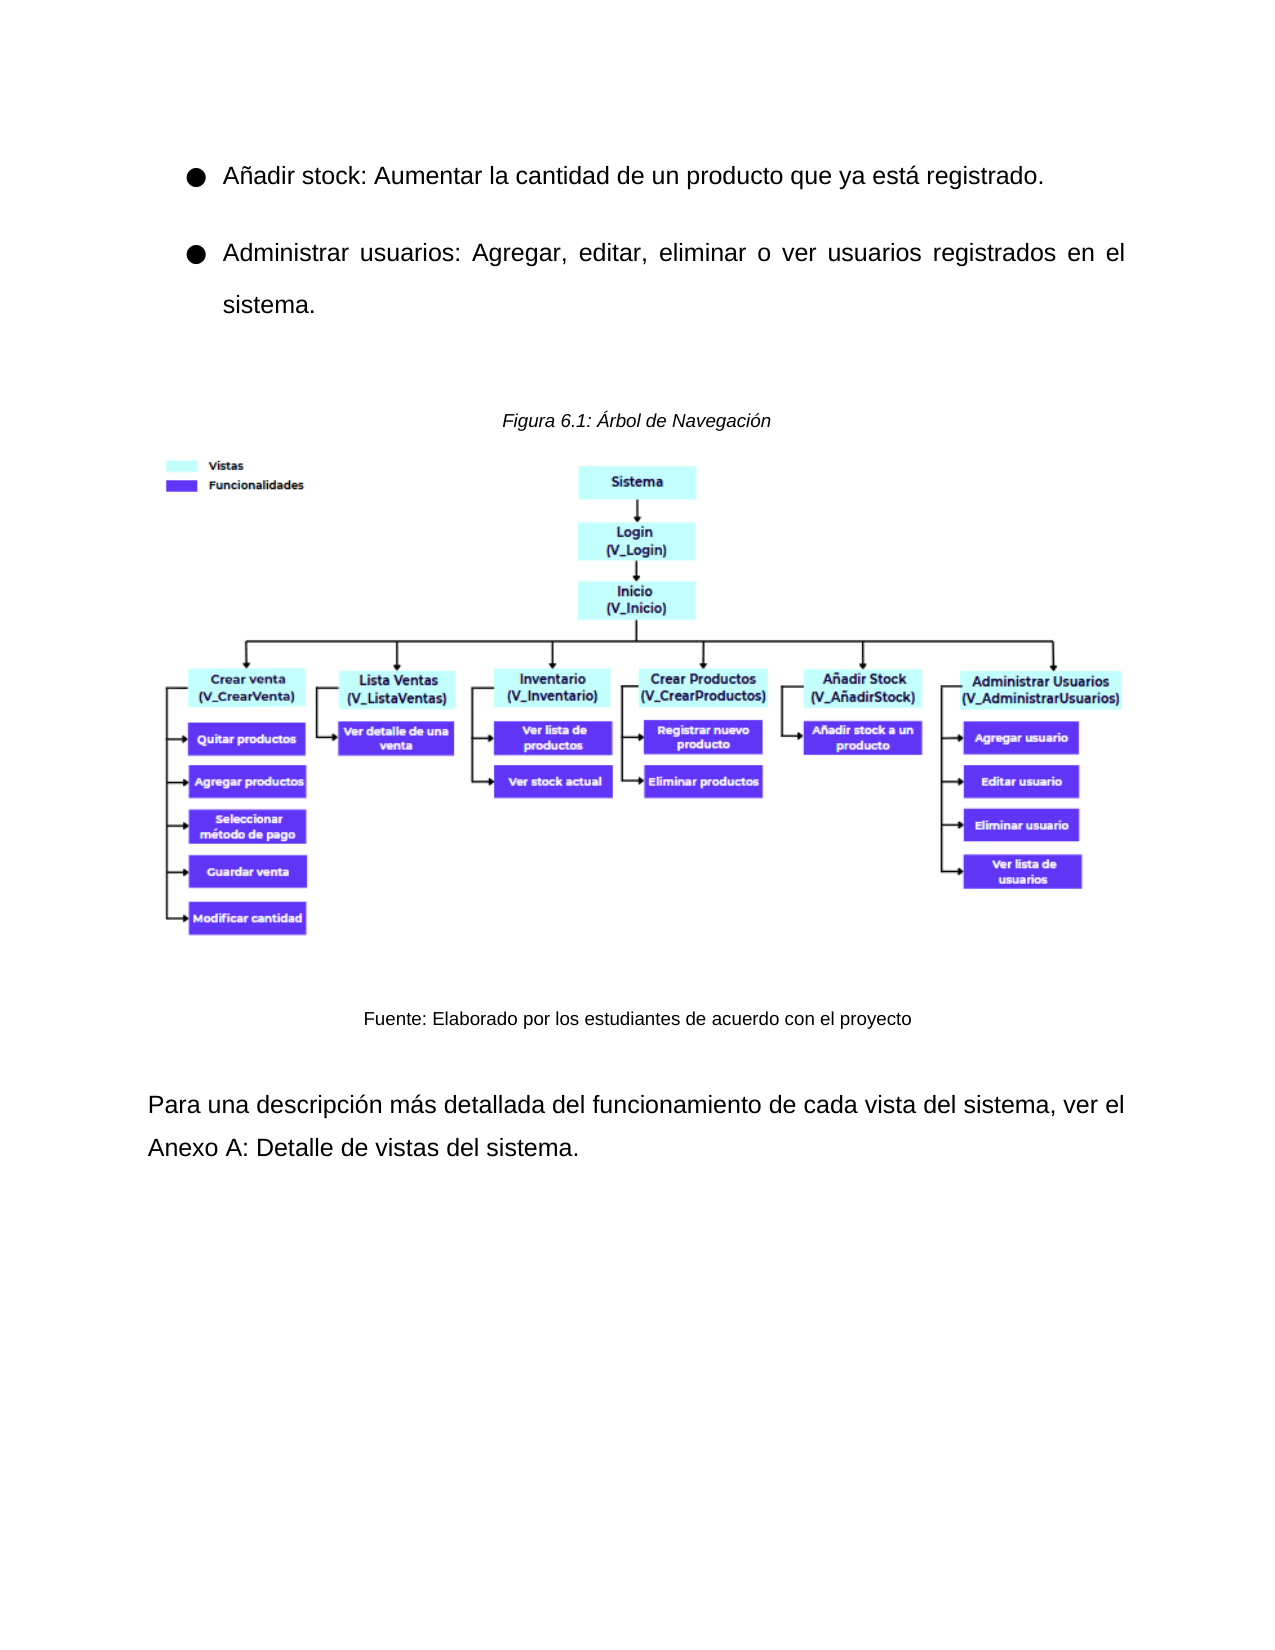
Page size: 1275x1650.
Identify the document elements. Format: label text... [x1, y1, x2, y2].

text Fuente: Elaborado por los estudiantes de acuerdo con el proyecto [148, 1008, 1127, 1029]
list Añadir stock: Aumentar la cantidad de un producto que ya está registrado. [185, 148, 1127, 199]
text Para una descripción más detallada del funcionamiento de cada vista del sistema, ver el Anexo A: Detalle de vistas del sistema. [148, 1090, 1127, 1162]
text Figura 6.1: Árbol de Navegación [148, 410, 1127, 431]
picture [147, 452, 1128, 987]
list Administrar usuarios: Agregar, editar, eliminar o ver usuarios registrados en el sistema. [185, 224, 1127, 319]
